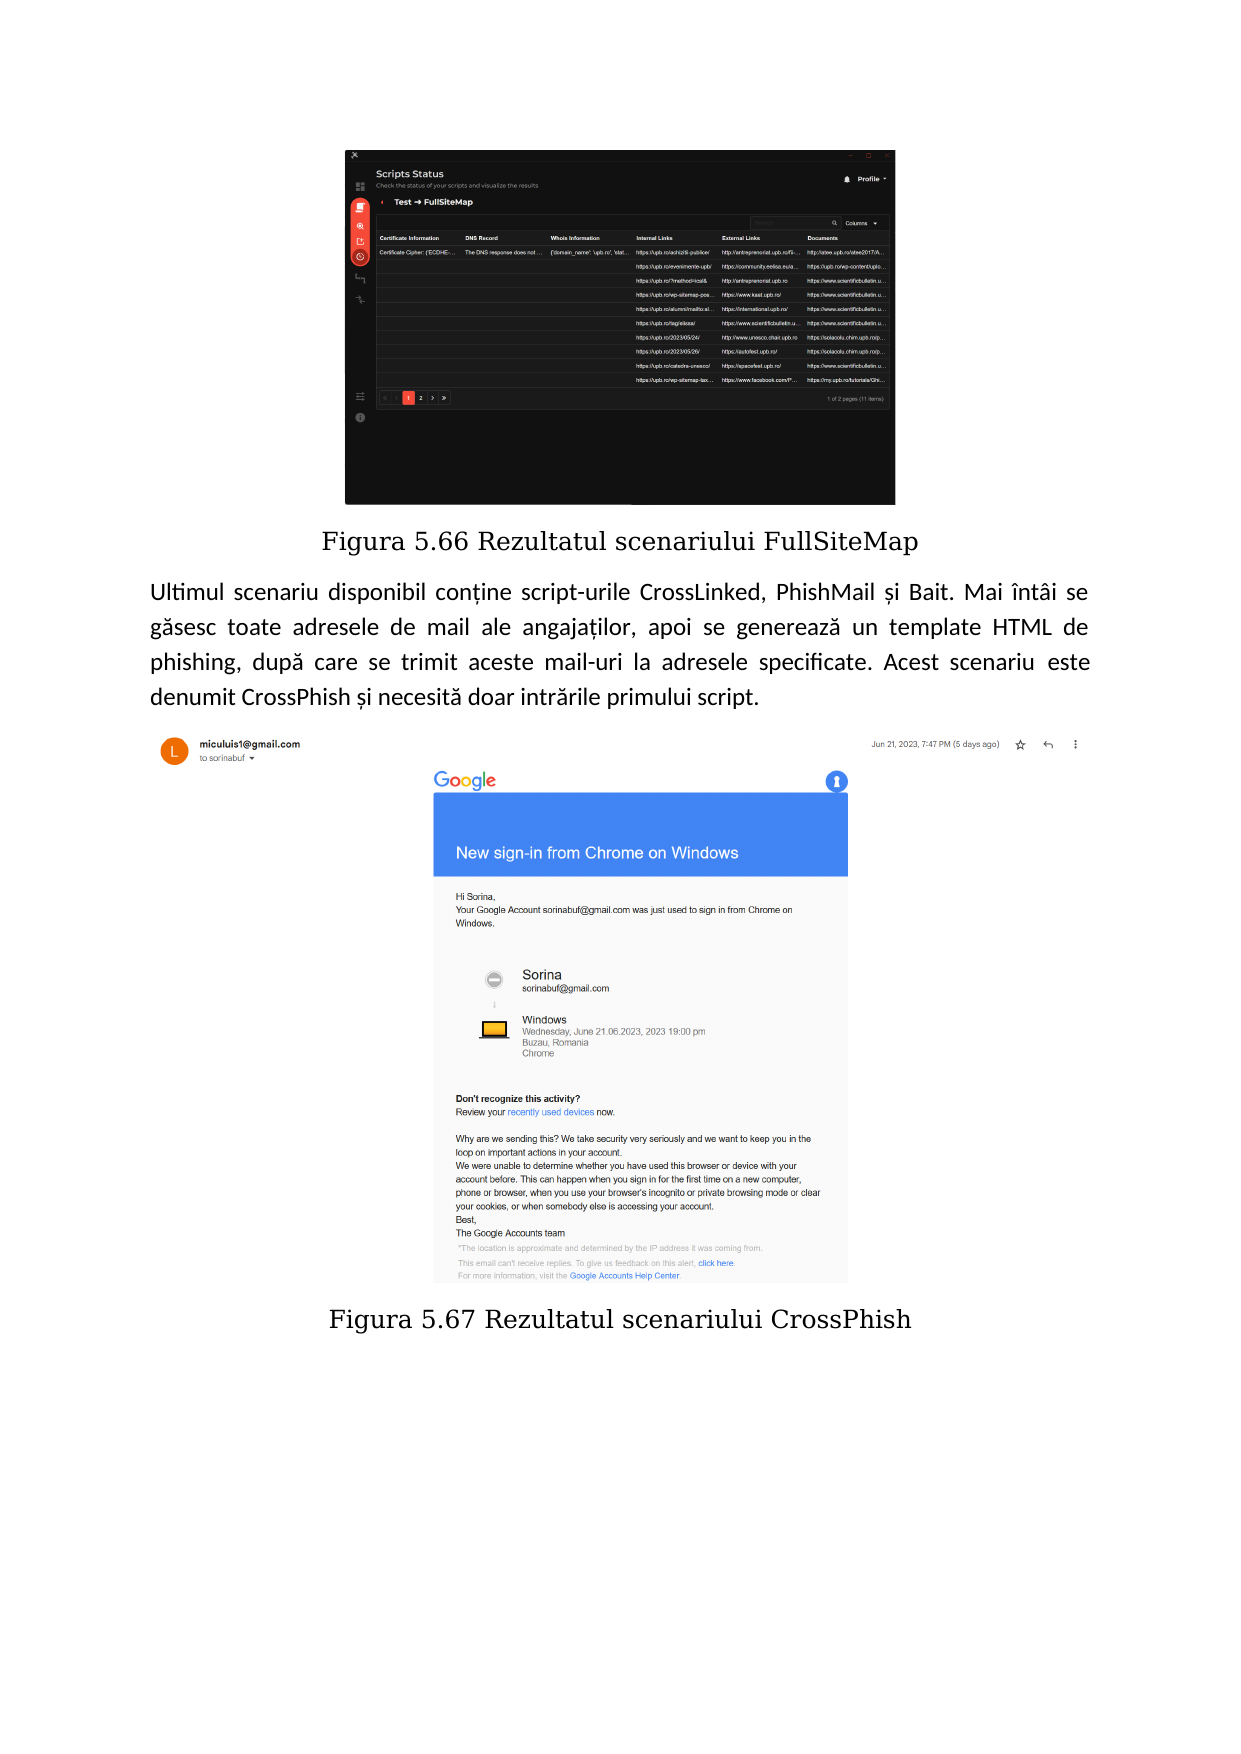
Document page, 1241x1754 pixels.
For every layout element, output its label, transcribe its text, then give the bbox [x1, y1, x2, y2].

picture [155, 733, 1086, 1283]
text Ultimul scenariu disponibil conține script-urile CrossLinked, PhishMail și Bait. Mai întâi se găsesc toate adresele de mail ale angajaților, apoi se generează un template HTML de phishing, după care se trimit aceste mail-uri la adresele specificate. Acest scenariu este denumit CrossPhish și necesită doar intrările primului script. [150, 576, 1090, 712]
picture [344, 150, 896, 505]
